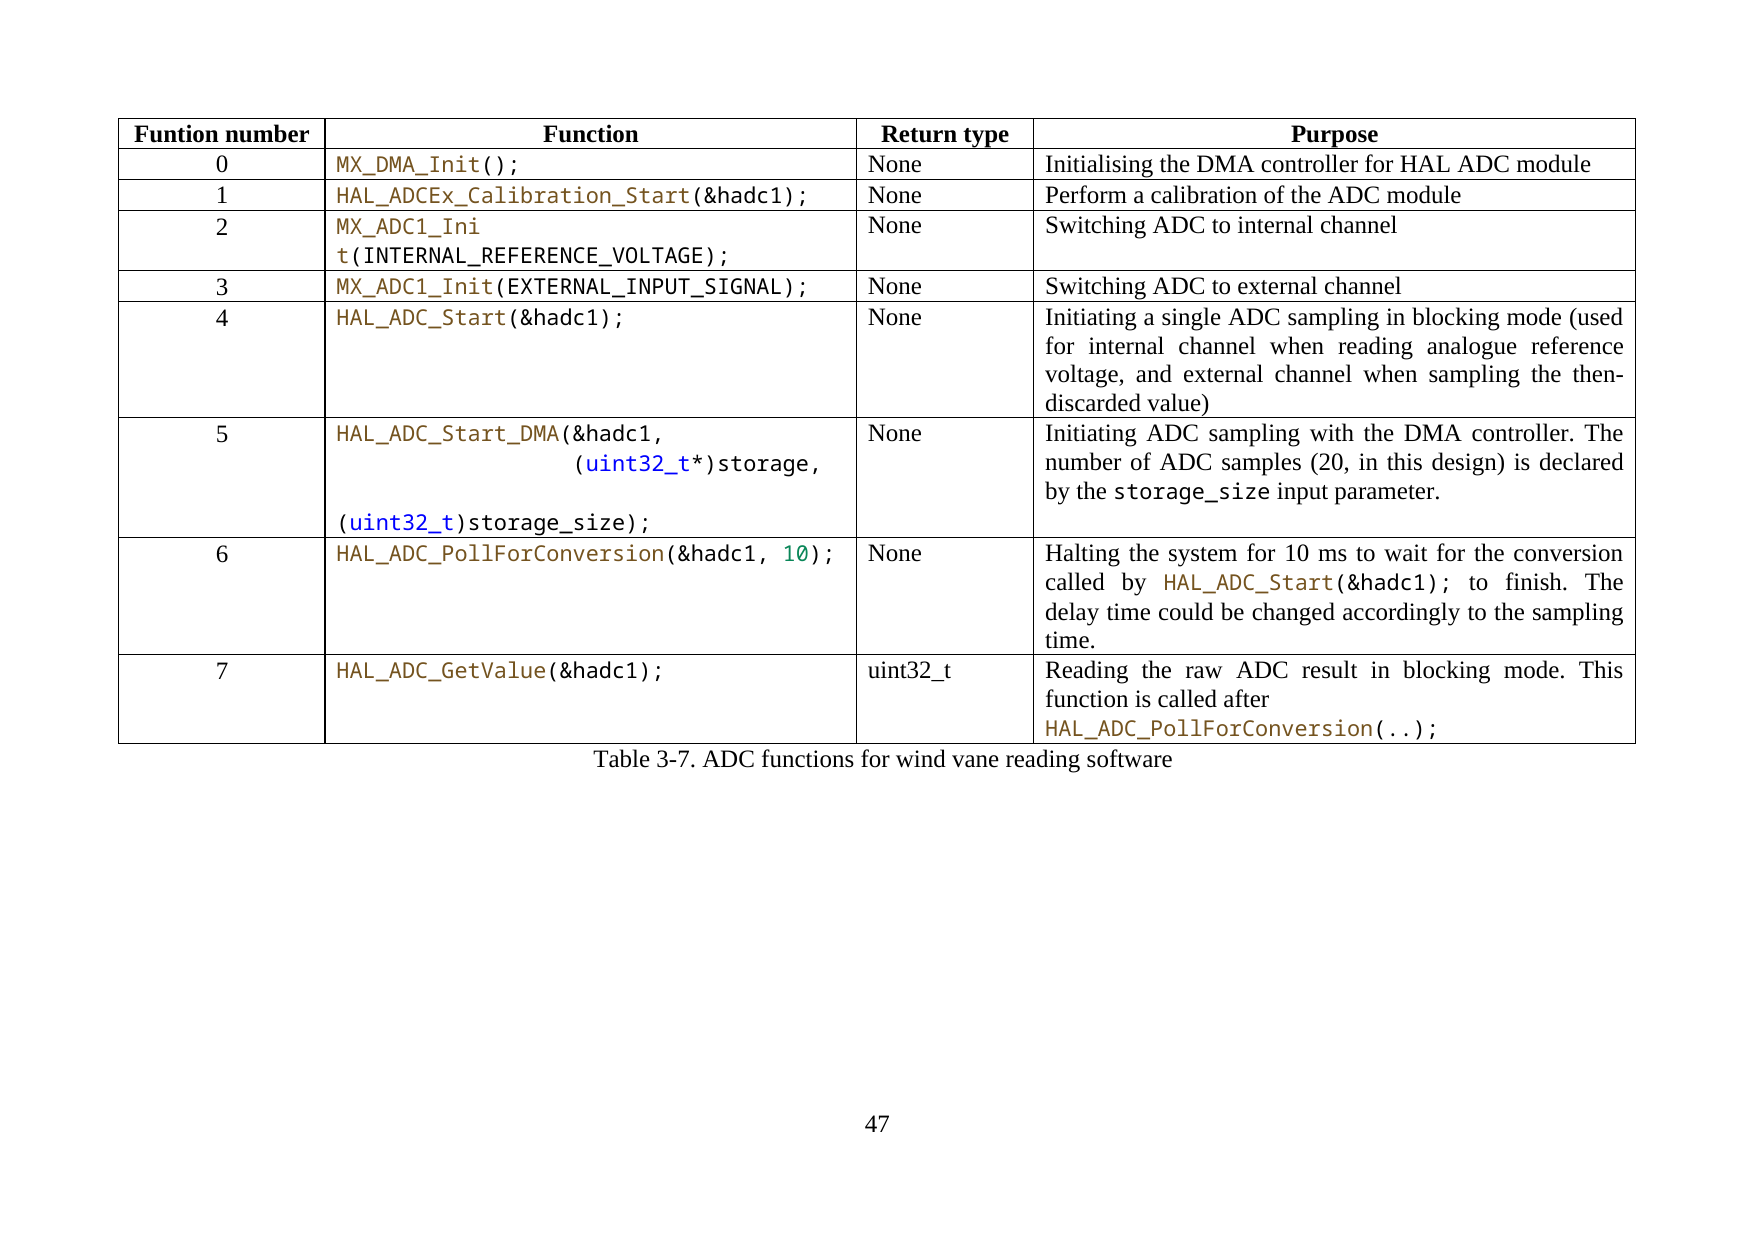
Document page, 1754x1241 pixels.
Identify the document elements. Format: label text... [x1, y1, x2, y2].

table_header Function [326, 119, 856, 148]
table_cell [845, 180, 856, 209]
table_cell None [857, 302, 1033, 417]
table_cell 0 [119, 149, 324, 179]
table_cell Initialising the DMA controller for HAL ADC module [1034, 149, 1635, 179]
table_cell 4 [119, 302, 324, 417]
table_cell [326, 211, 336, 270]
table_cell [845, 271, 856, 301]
table_cell 5 [119, 418, 324, 537]
table_cell 1 [119, 180, 324, 209]
table_header Return type [857, 119, 1033, 148]
table_cell Initiating ADC sampling with the DMA controller. The number of ADC samples (20, in this design) is declared by the storage_size input parameter. [1034, 418, 1635, 537]
table_cell Reading the raw ADC result in blocking mode. This function is called after HAL_ADC_PollForConversion(..); [1034, 655, 1635, 743]
table_cell Initiating a single ADC sampling in blocking mode (used for internal channel when reading analogue reference voltage, and external channel when sampling the then-discarded value) [1034, 302, 1635, 417]
table_cell None [857, 149, 1033, 179]
table_cell None [857, 211, 1033, 270]
table_cell 7 [119, 655, 324, 743]
table_cell Perform a calibration of the ADC module [1034, 180, 1635, 209]
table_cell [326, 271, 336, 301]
table_header Funtion number [119, 119, 324, 148]
table_cell None [857, 418, 1033, 537]
table_cell None [857, 538, 1033, 654]
table_cell Halting the system for 10 ms to wait for the conversion called by HAL_ADC_Start(&hadc1); to finish. The delay time could be changed accordingly to the sampling time. [1034, 538, 1635, 654]
table_header Purpose [1034, 119, 1635, 148]
table_cell None [857, 180, 1033, 209]
table_cell None [857, 271, 1033, 301]
table_cell uint32_t [857, 655, 1033, 743]
table_cell HAL_ADC_PollForConversion(&hadc1, 10); [326, 538, 856, 654]
table_cell 2 [119, 211, 324, 270]
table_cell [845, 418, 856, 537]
table_cell Switching ADC to internal channel [1034, 211, 1635, 270]
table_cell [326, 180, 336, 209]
table_cell 6 [119, 538, 324, 654]
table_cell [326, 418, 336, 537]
table_cell Switching ADC to external channel [1034, 271, 1635, 301]
table_cell HAL_ADC_GetValue(&hadc1); [326, 655, 856, 743]
table_cell HAL_ADC_Start(&hadc1); [326, 302, 856, 417]
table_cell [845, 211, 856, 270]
